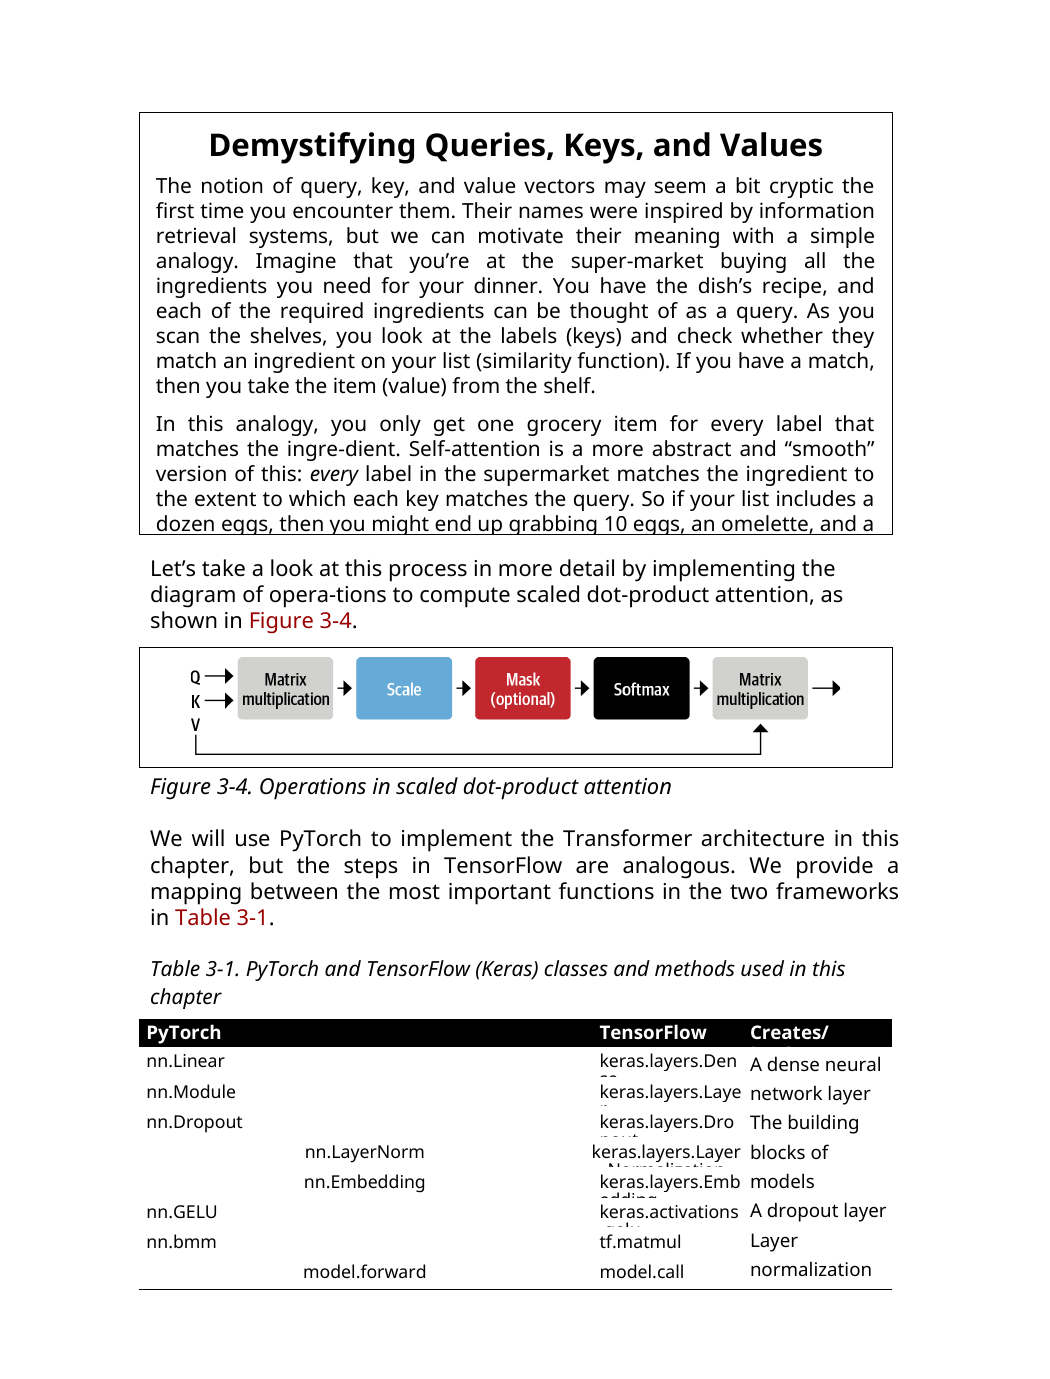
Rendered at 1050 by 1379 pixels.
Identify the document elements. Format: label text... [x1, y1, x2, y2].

table_cell keras.activations.gelu [591, 1198, 741, 1227]
table_cell nn.Embedding [139, 1166, 591, 1197]
table_cell nn.GELU [139, 1198, 591, 1227]
table_cell nn.LayerNorm [139, 1137, 591, 1166]
text Figure 3-4. Operations in scaled dot-product attention [150, 771, 903, 801]
table_cell A dense neural network layer The building blocks of models A dropout layer Layer normalization An embedding layer The Gaussian Error Linear Unit activation function Batched matrix multiplication The model’s forward pass [741, 1048, 892, 1289]
table_header PyTorch [139, 1019, 591, 1047]
table_cell nn.Linear [139, 1048, 591, 1077]
table_header Demystifying Queries, Keys, and Values The notion of query, key, and value vectors may seem a bit cryptic the first time you encounter them. Their names were inspired by information retrieval systems, but we can motivate their meaning with a simple analogy. Imagine that you’re at the super‐market buying all the ingredients you need for your dinner. You have the dish’s recipe, and each of the required ingredients can be thought of as a query. As you scan the shelves, you look at the labels (keys) and check whether they match an ingredient on your list (similarity function). If you have a match, then you take the item (value) from the shelf. In this analogy, you only get one grocery item for every label that matches the ingre‐dient. Self-attention is a more abstract and “smooth” version of this: every label in the supermarket matches the ingredient to the extent to which each key matches the query. So if your list includes a dozen eggs, then you might end up grabbing 10 eggs, an omelette, and a chicken wing. [140, 113, 892, 534]
table_header [140, 648, 892, 767]
table_cell model.forward [139, 1256, 591, 1289]
table_cell keras.layers.LayerNormalization [591, 1137, 741, 1166]
table_cell tf.matmul [591, 1227, 741, 1256]
table_cell keras.layers.Dense [591, 1048, 741, 1077]
table_header Creates/implements [741, 1019, 892, 1047]
table_cell nn.bmm [139, 1227, 591, 1256]
table_cell keras.layers.Layer [591, 1077, 741, 1106]
table_cell nn.Dropout [139, 1106, 591, 1137]
table_cell model.call [591, 1256, 741, 1289]
table_header TensorFlow (Keras) [591, 1019, 741, 1047]
table_cell keras.layers.Embedding [591, 1166, 741, 1197]
text We will use PyTorch to implement the Transformer architecture in this chapter, but the steps in TensorFlow are analogous. We provide a mapping between the most important functions in the two frameworks in Table 3-1. [150, 826, 900, 931]
text Let’s take a look at this process in more detail by implementing the diagram of opera‐tions to compute scaled dot-product attention, as shown in Figure 3-4. [150, 555, 903, 634]
text Table 3-1. PyTorch and TensorFlow (Keras) classes and methods used in this chapter [150, 953, 903, 1010]
table_cell keras.layers.Dropout [591, 1106, 741, 1137]
table_cell nn.Module [139, 1077, 591, 1106]
picture [191, 657, 841, 755]
